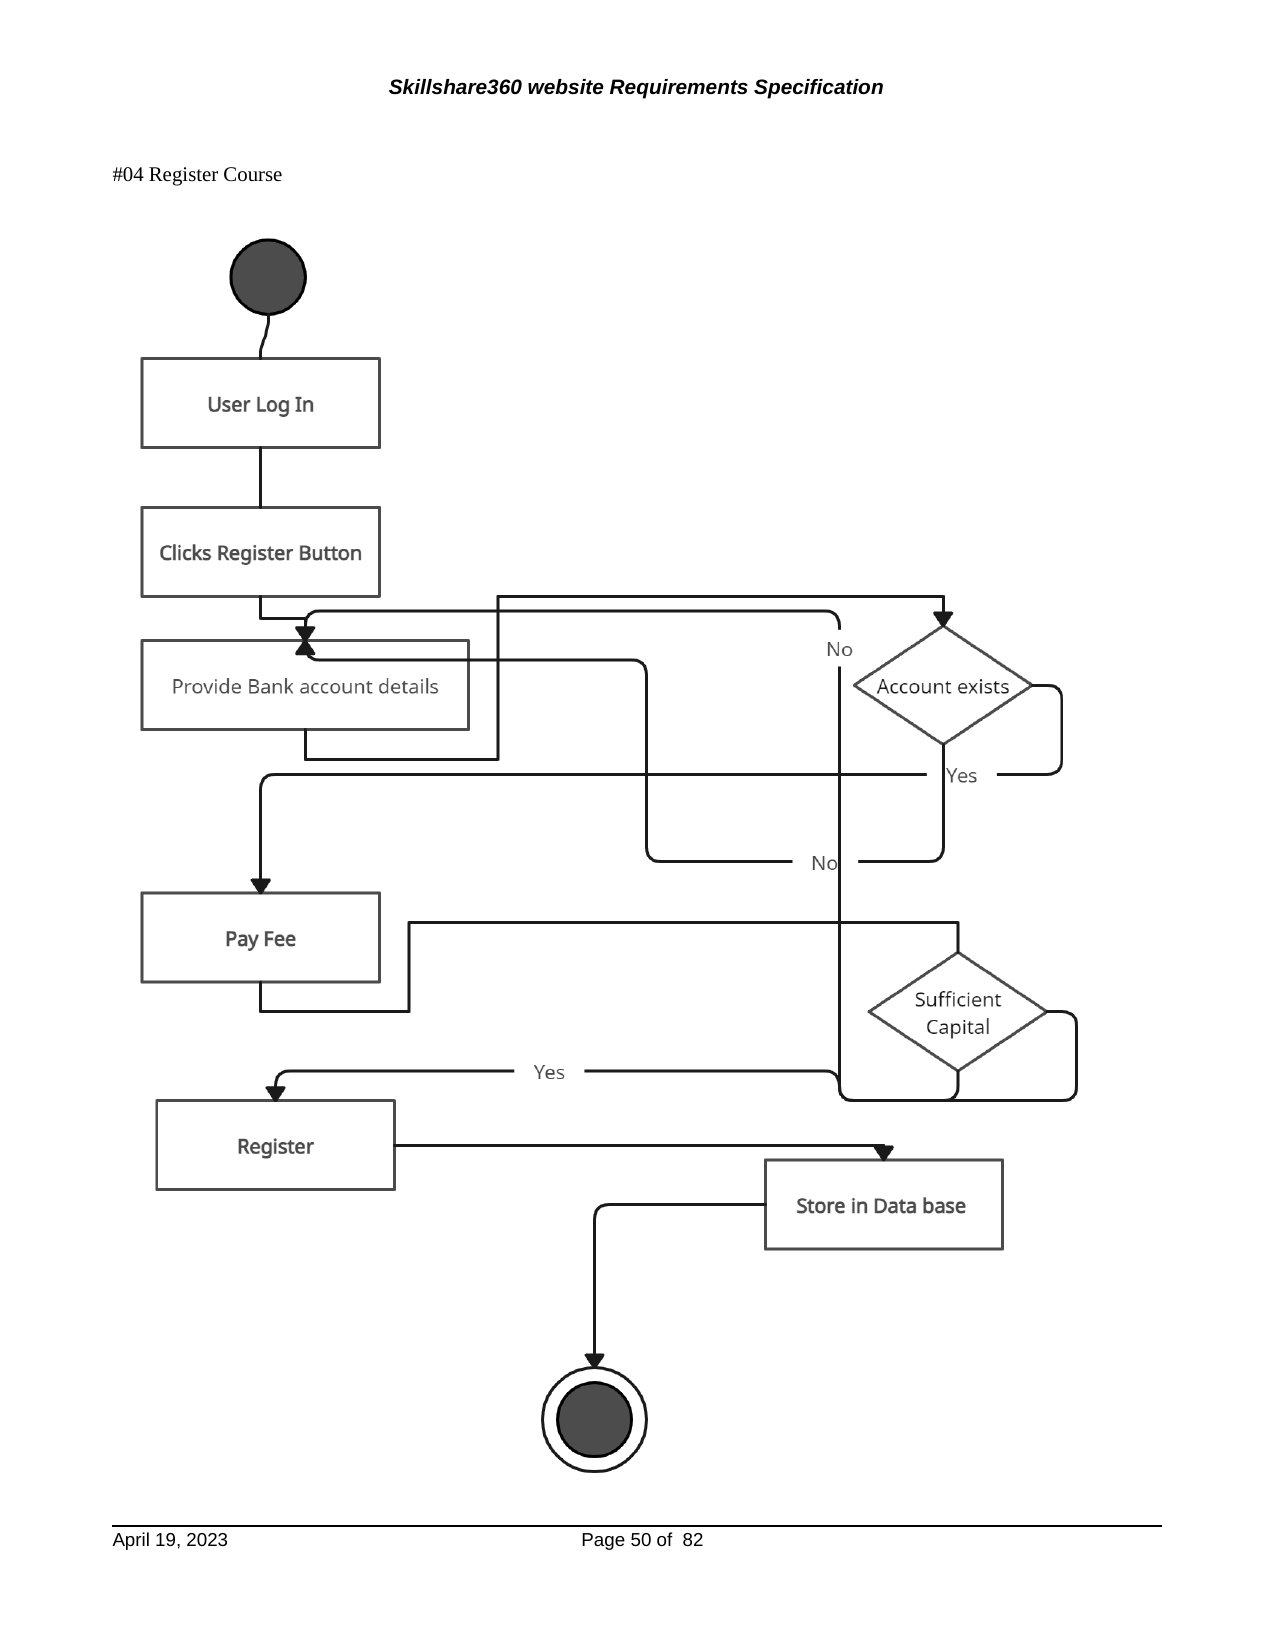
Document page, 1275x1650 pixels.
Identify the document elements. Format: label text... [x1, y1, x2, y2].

picture [112, 210, 1106, 1501]
text #04 Register Course [112, 162, 1162, 186]
